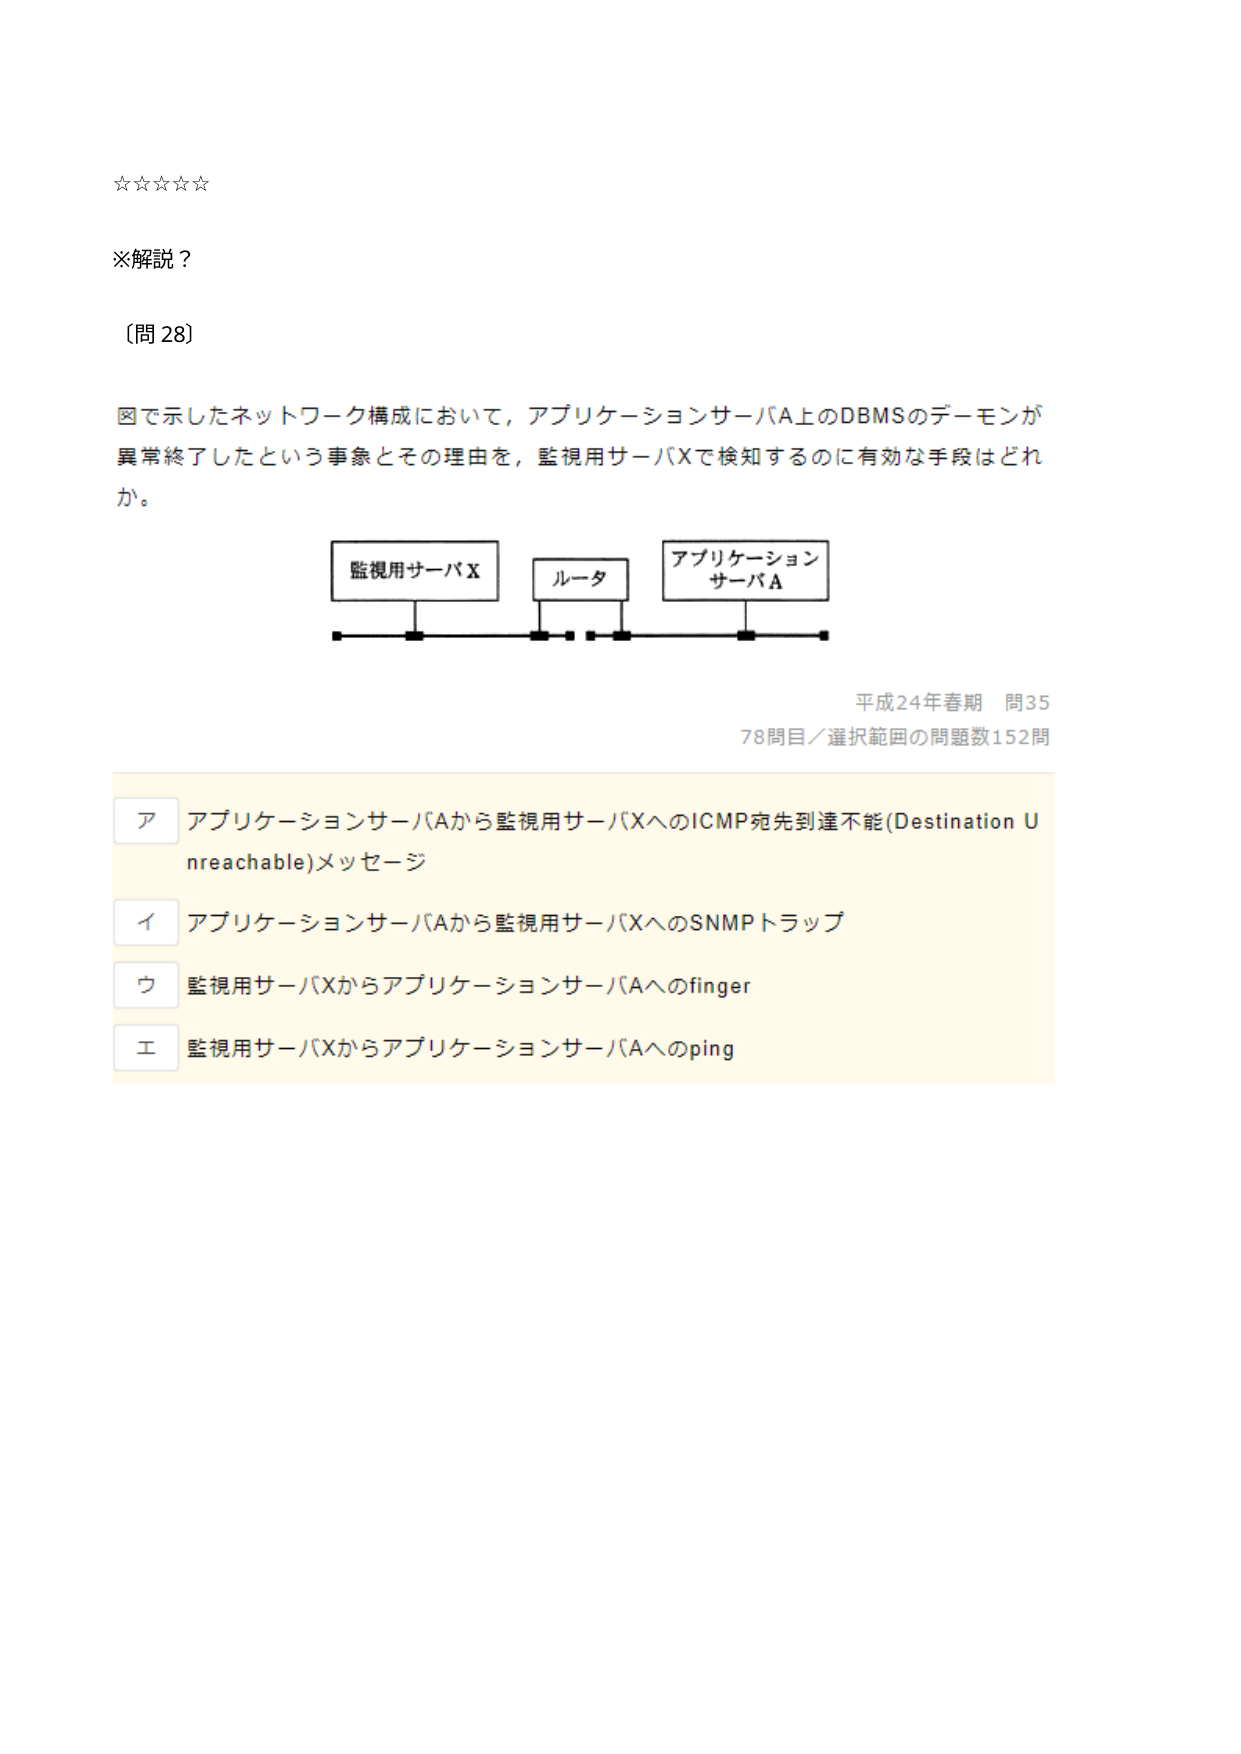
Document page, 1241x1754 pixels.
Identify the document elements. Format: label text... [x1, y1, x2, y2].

text ☆☆☆☆☆ [112, 164, 1128, 202]
picture [112, 389, 1055, 1084]
text 〔問28〕 [112, 314, 1128, 352]
text ※解説？ [112, 239, 1128, 277]
